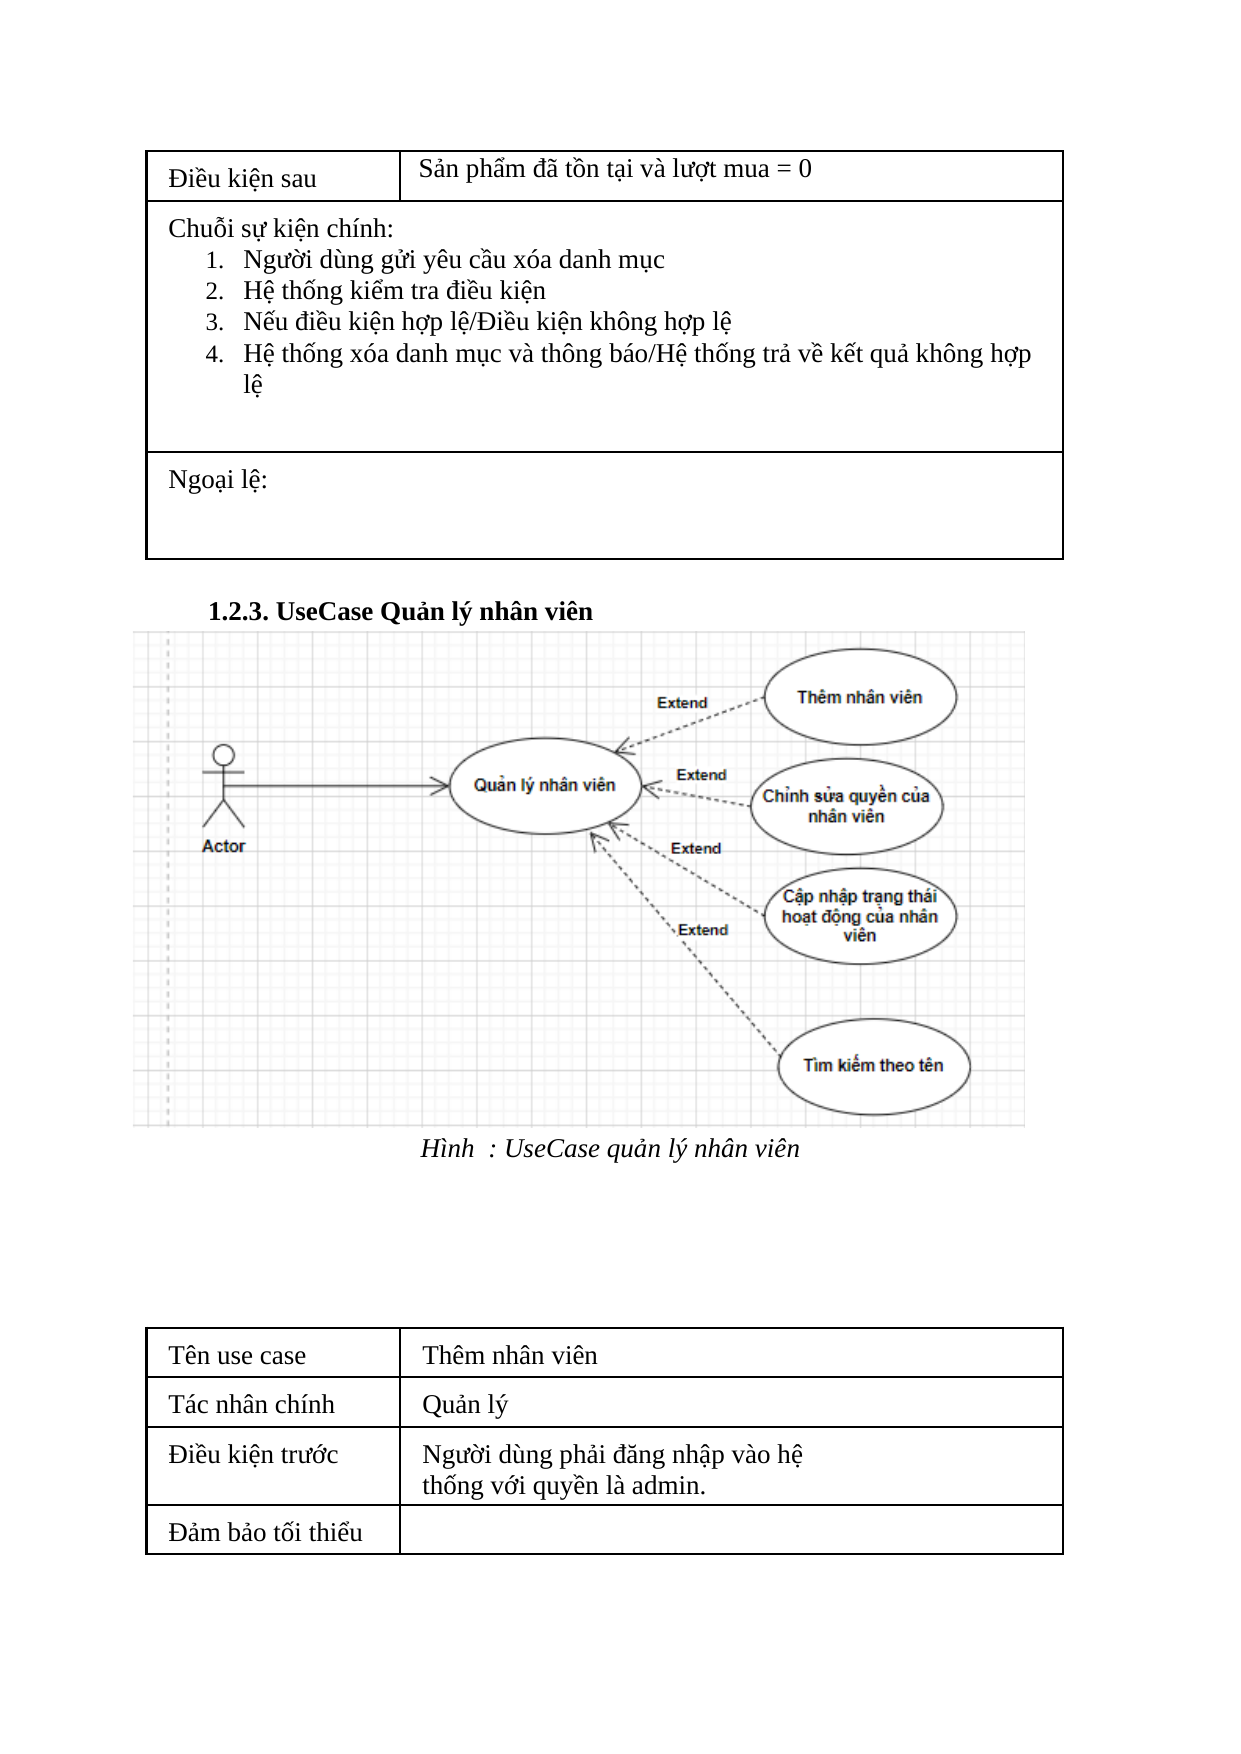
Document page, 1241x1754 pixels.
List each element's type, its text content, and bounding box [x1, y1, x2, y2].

table_header Tên use case [148, 1329, 399, 1376]
table_header Thêm nhân viên [401, 1329, 1062, 1376]
subtitle 1.2.3. UseCase Quản lý nhân viên [133, 595, 1090, 626]
table_cell Ngoại lệ: [148, 453, 1062, 557]
table_cell Quản lý [401, 1378, 1062, 1426]
text Hình : UseCase quản lý nhân viên [133, 1132, 1090, 1163]
picture [132, 631, 1025, 1128]
table_cell Điều kiện sau [148, 152, 399, 199]
table_cell Điều kiện trước [148, 1428, 399, 1504]
table_cell [401, 1506, 1062, 1553]
table_cell Sản phẩm đã tồn tại và lượt mua = 0 [401, 152, 1062, 199]
table_cell Đảm bảo tối thiểu [148, 1506, 399, 1553]
table_cell Tác nhân chính [148, 1378, 399, 1426]
table_cell Chuỗi sự kiện chính: Người dùng gửi yêu cầu xóa danh mục Hệ thống kiểm tra điều kiện Nếu điều kiện hợp lệ/Điều kiện không hợp lệ Hệ thống xóa danh mục và thông báo/Hệ thống trả về kết quả không hợp lệ [148, 202, 1062, 451]
table_cell Người dùng phải đăng nhập vào hệ thống với quyền là admin. [401, 1428, 1062, 1504]
